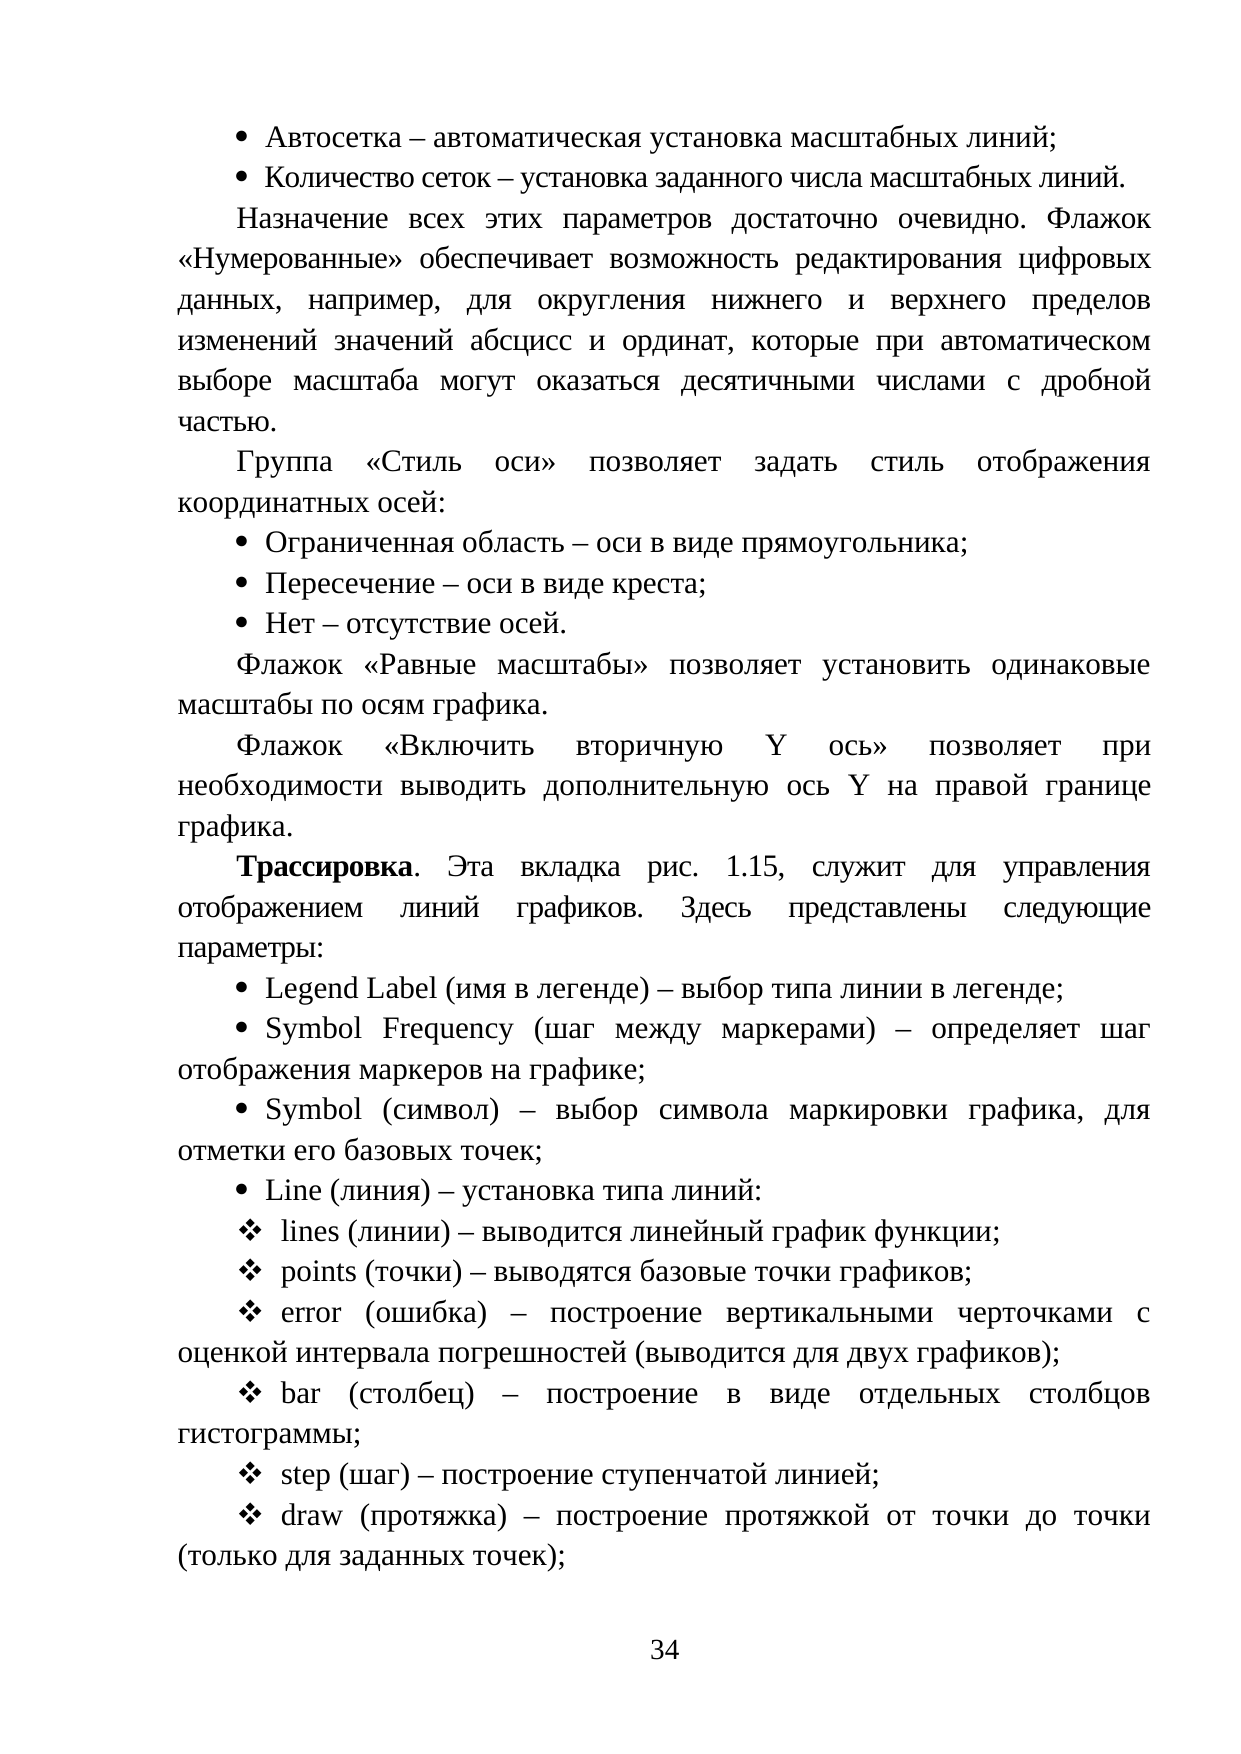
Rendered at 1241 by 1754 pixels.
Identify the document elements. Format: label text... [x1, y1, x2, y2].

list points (точки) – выводятся базовые точки графиков; [177, 1253, 1152, 1289]
list Пересечение – оси в виде креста; [177, 564, 1152, 600]
text Назначение всех этих параметров достаточно очевидно. Флажок «Нумерованные» обеспечивает возможность редактирования цифровых данных, например, для округления нижнего и верхнего пределов изменений значений абсцисс и ординат, которые при автоматическом выборе масштаба могут оказаться десятичными числами с дробной частью. [177, 199, 1152, 438]
text Флажок «Включить вторичную Y ось» позволяет при необходимости выводить дополнительную ось Y на правой границе графика. [177, 726, 1152, 843]
text Флажок «Равные масштабы» позволяет установить одинаковые масштабы по осям графика. [177, 645, 1152, 721]
list draw (протяжка) – построение протяжкой от точки до точки (только для заданных точек); [177, 1496, 1152, 1572]
list Нет – отсутствие осей. [177, 604, 1152, 640]
list Ограниченная область – оси в виде прямоугольника; [177, 523, 1152, 559]
list lines (линии) – выводится линейный график функции; [177, 1212, 1152, 1248]
list Количество сеток – установка заданного числа масштабных линий. [177, 159, 1152, 194]
text Группа «Стиль оси» позволяет задать стиль отображения координатных осей: [177, 442, 1152, 519]
list step (шаг) – построение ступенчатой линией; [177, 1455, 1152, 1491]
list Автосетка – автоматическая установка масштабных линий; [177, 118, 1152, 154]
list error (ошибка) – построение вертикальными черточками с оценкой интервала погрешностей (выводится для двух графиков); [177, 1293, 1152, 1370]
list Legend Label (имя в легенде) – выбор типа линии в легенде; [177, 969, 1152, 1005]
list Line (линия) – установка типа линий: [177, 1172, 1152, 1208]
list Symbol (символ) – выбор символа маркировки графика, для отметки его базовых точек; [177, 1091, 1152, 1167]
list Symbol Frequency (шаг между маркерами) – определяет шаг отображения маркеров на графике; [177, 1009, 1152, 1086]
list bar (столбец) – построение в виде отдельных столбцов гистограммы; [177, 1374, 1152, 1451]
text Трассировка. Эта вкладка рис. 1.15, служит для управления отображением линий графиков. Здесь представлены следующие параметры: [177, 847, 1152, 964]
